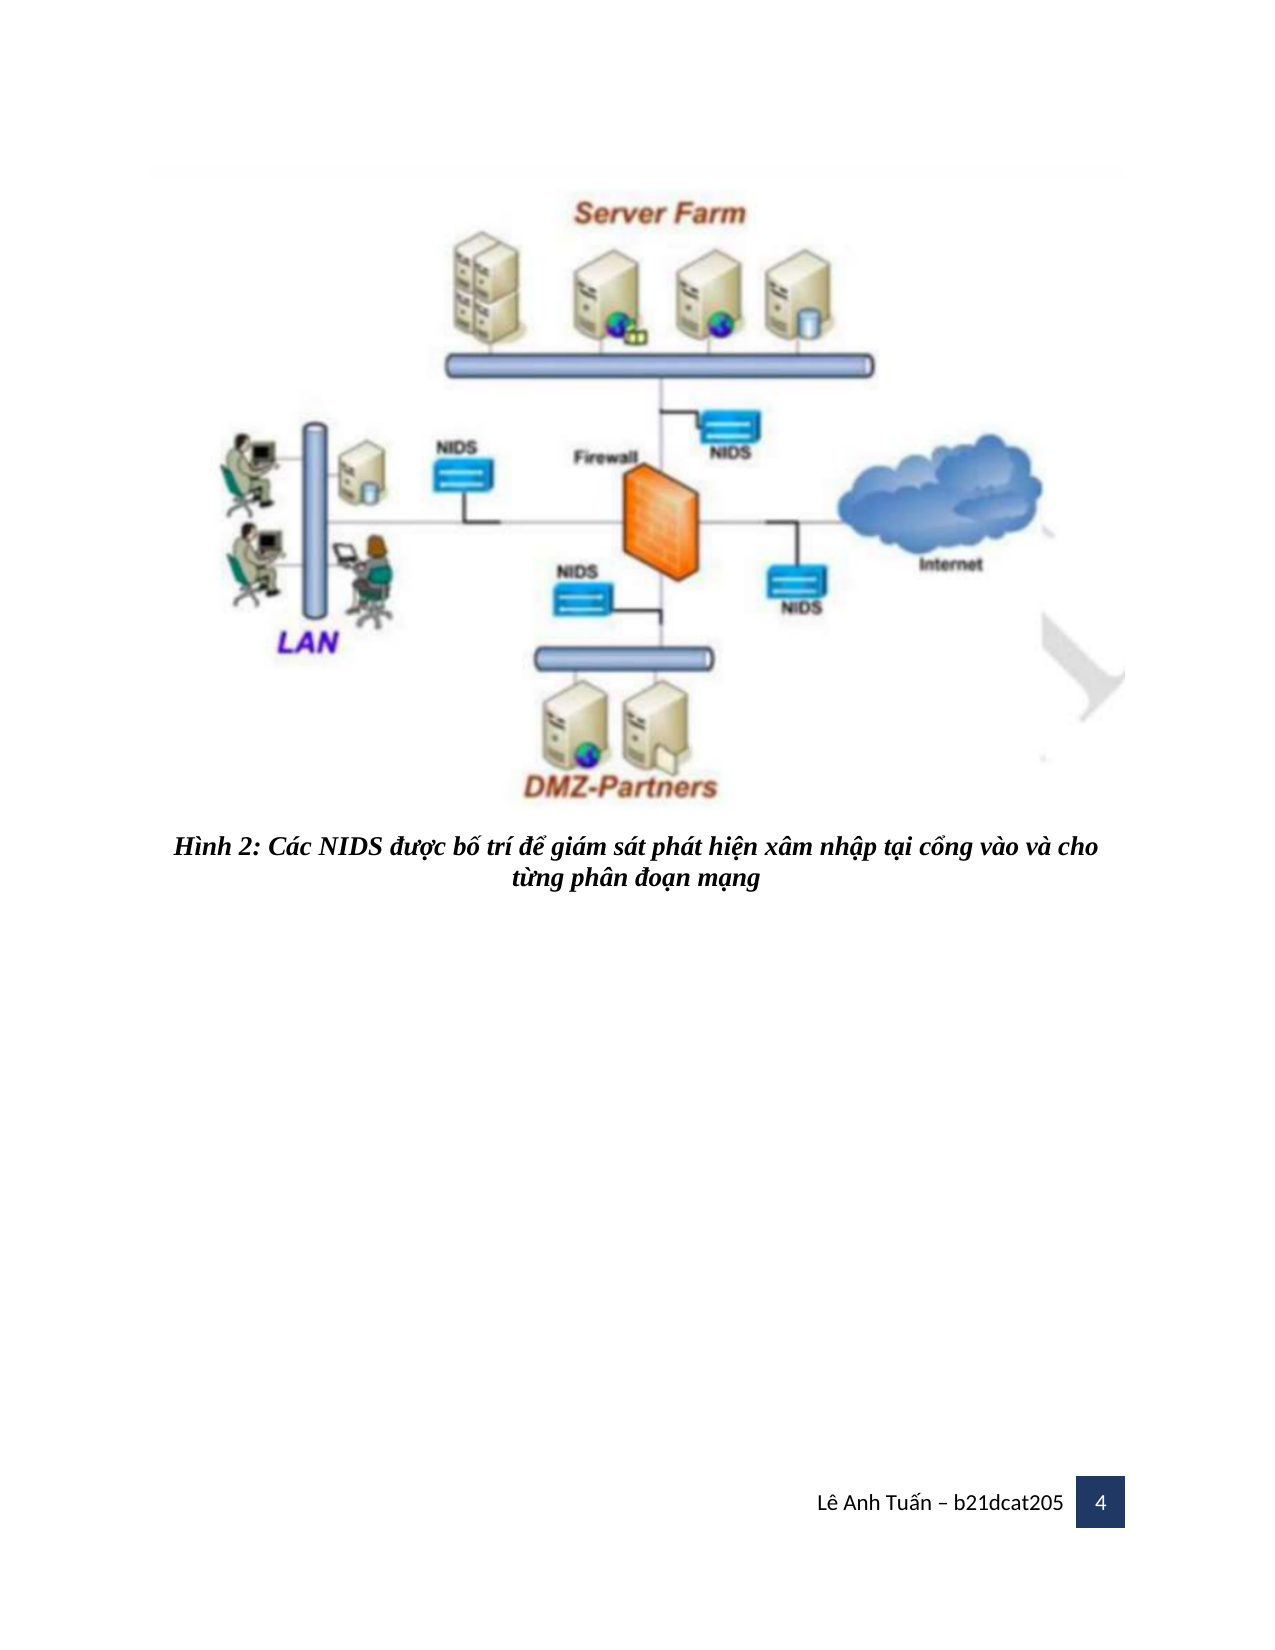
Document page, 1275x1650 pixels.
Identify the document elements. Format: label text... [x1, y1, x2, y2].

text Hình 2: Các NIDS được bố trí để giám sát phát hiện xâm nhập tại cổng vào và cho từng phân đoạn mạng [150, 830, 1125, 892]
picture [150, 150, 1125, 811]
